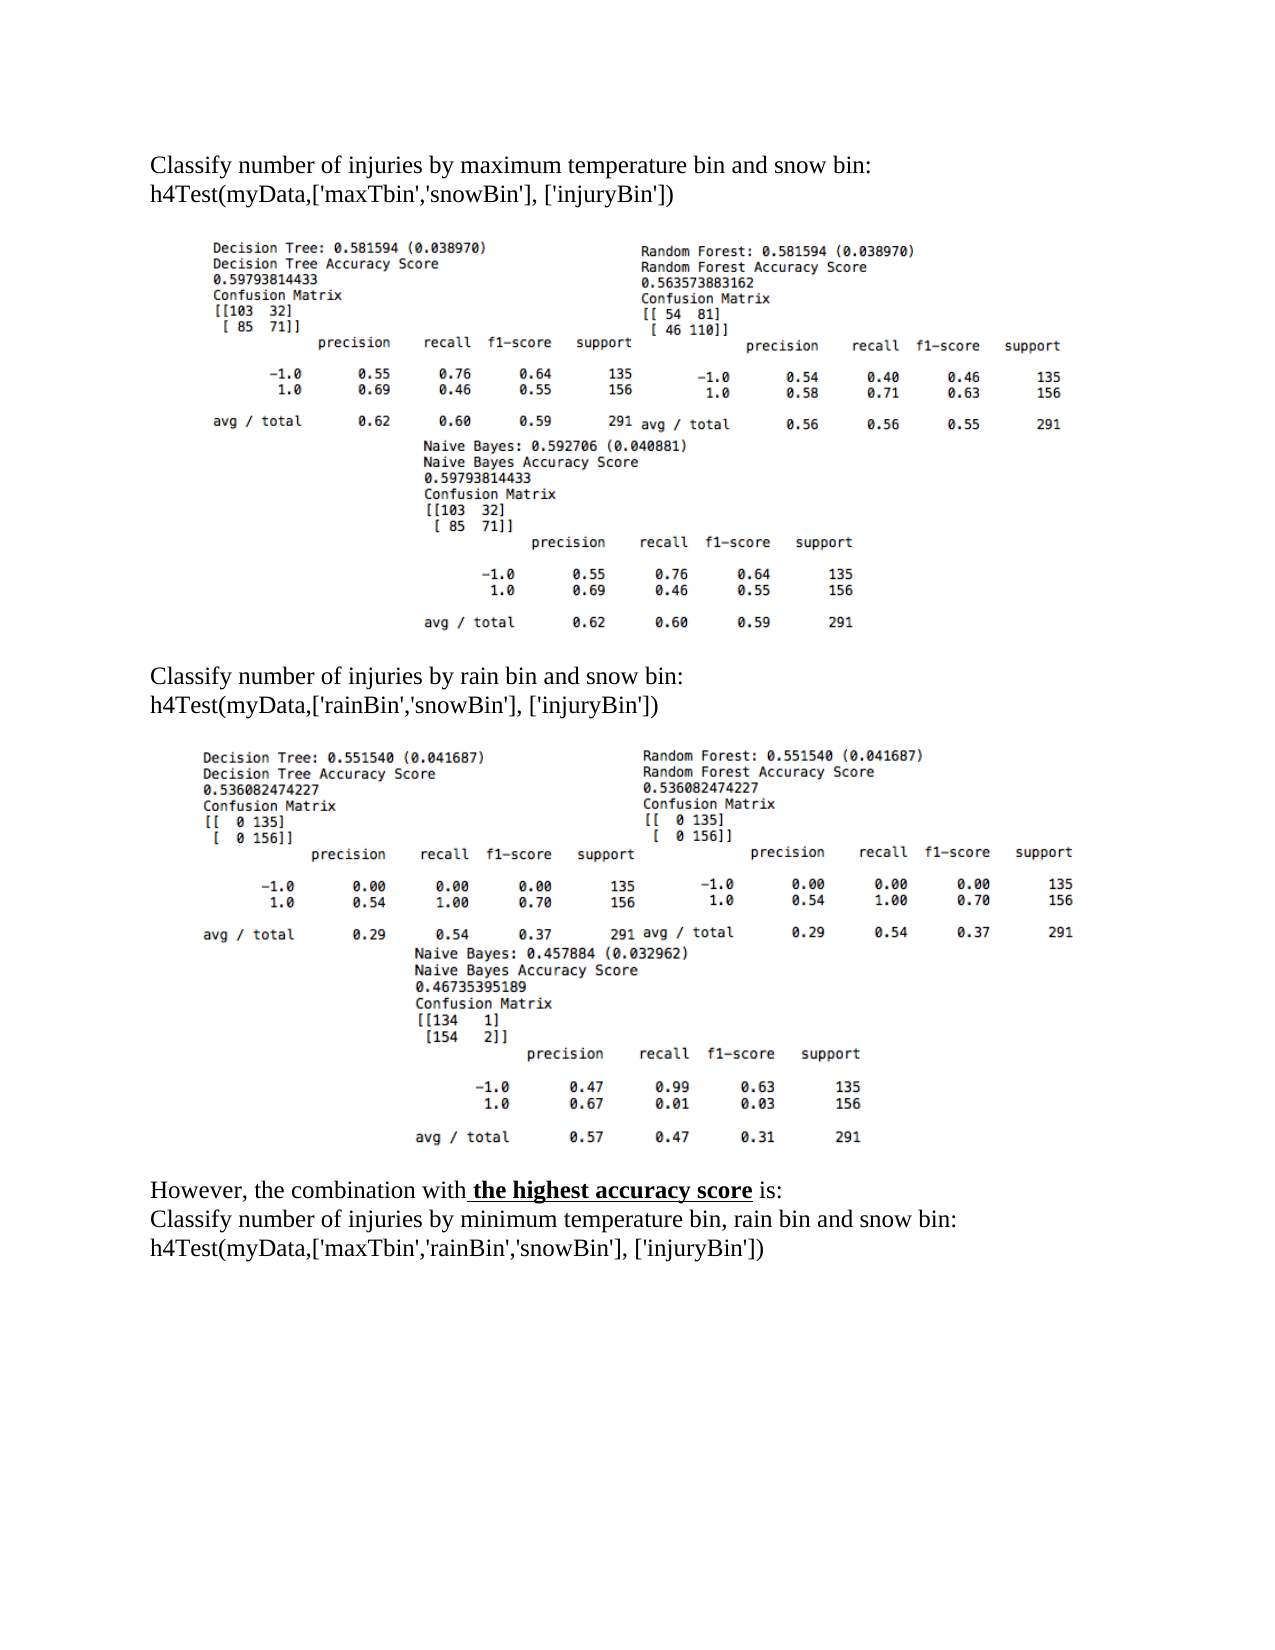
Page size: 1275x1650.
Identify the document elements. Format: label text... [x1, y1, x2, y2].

text Classify number of injuries by minimum temperature bin, rain bin and snow bin: [150, 1204, 1125, 1233]
text Classify number of injuries by maximum temperature bin and snow bin: [150, 150, 1125, 179]
text h4Test(myData,['maxTbin','rainBin','snowBin'], ['injuryBin']) [150, 1233, 1125, 1262]
text h4Test(myData,['maxTbin','snowBin'], ['injuryBin']) [150, 179, 1125, 207]
text h4Test(myData,['rainBin','snowBin'], ['injuryBin']) [150, 690, 1125, 719]
picture [202, 747, 1074, 1147]
text Classify number of injuries by rain bin and snow bin: [150, 661, 1125, 690]
picture [211, 236, 1064, 633]
text However, the combination with the highest accuracy score is: [150, 1176, 1125, 1204]
